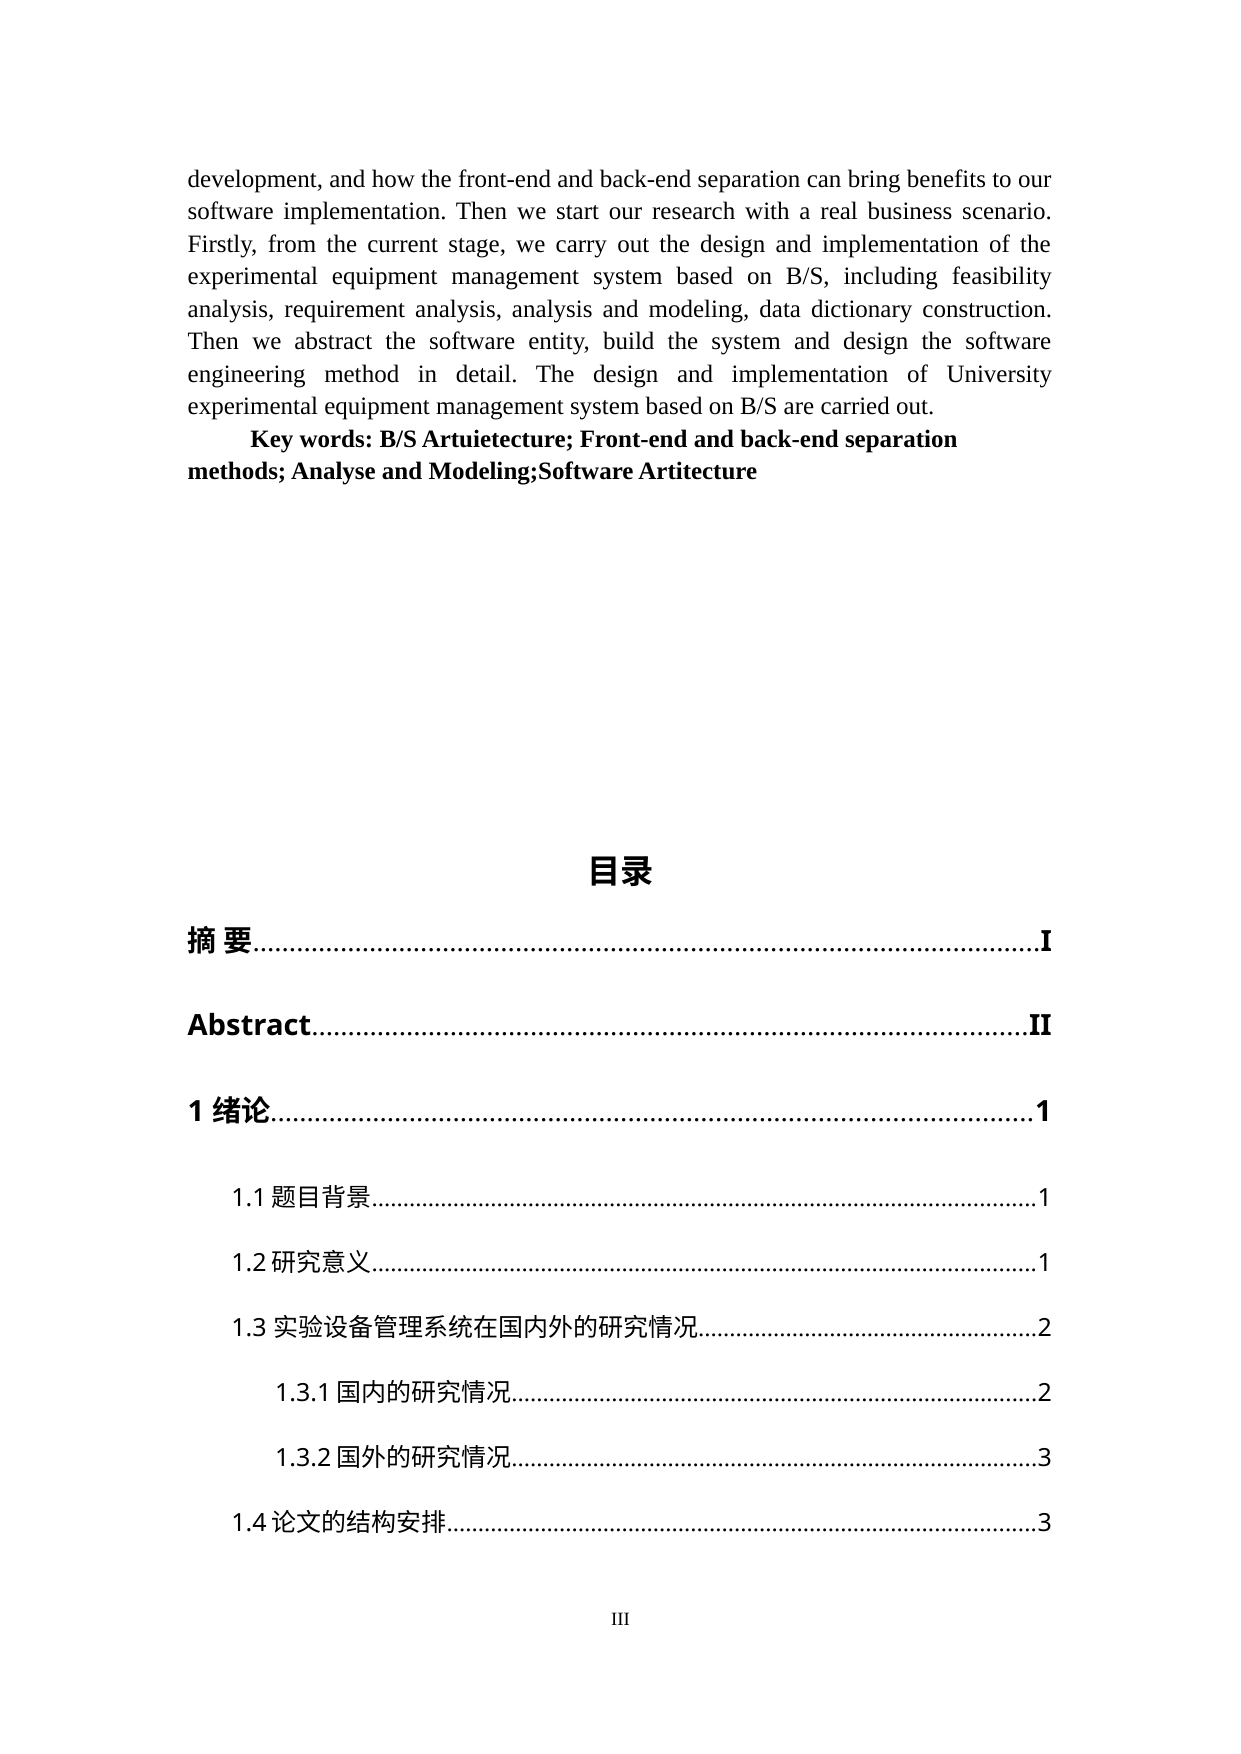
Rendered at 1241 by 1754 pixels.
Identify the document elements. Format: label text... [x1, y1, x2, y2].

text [187, 162, 1053, 422]
text Key words: B/S Artuietecture; Front-end and back-end separation methods; Analyse and Modeling;Software Artitecture [187, 422, 1053, 487]
